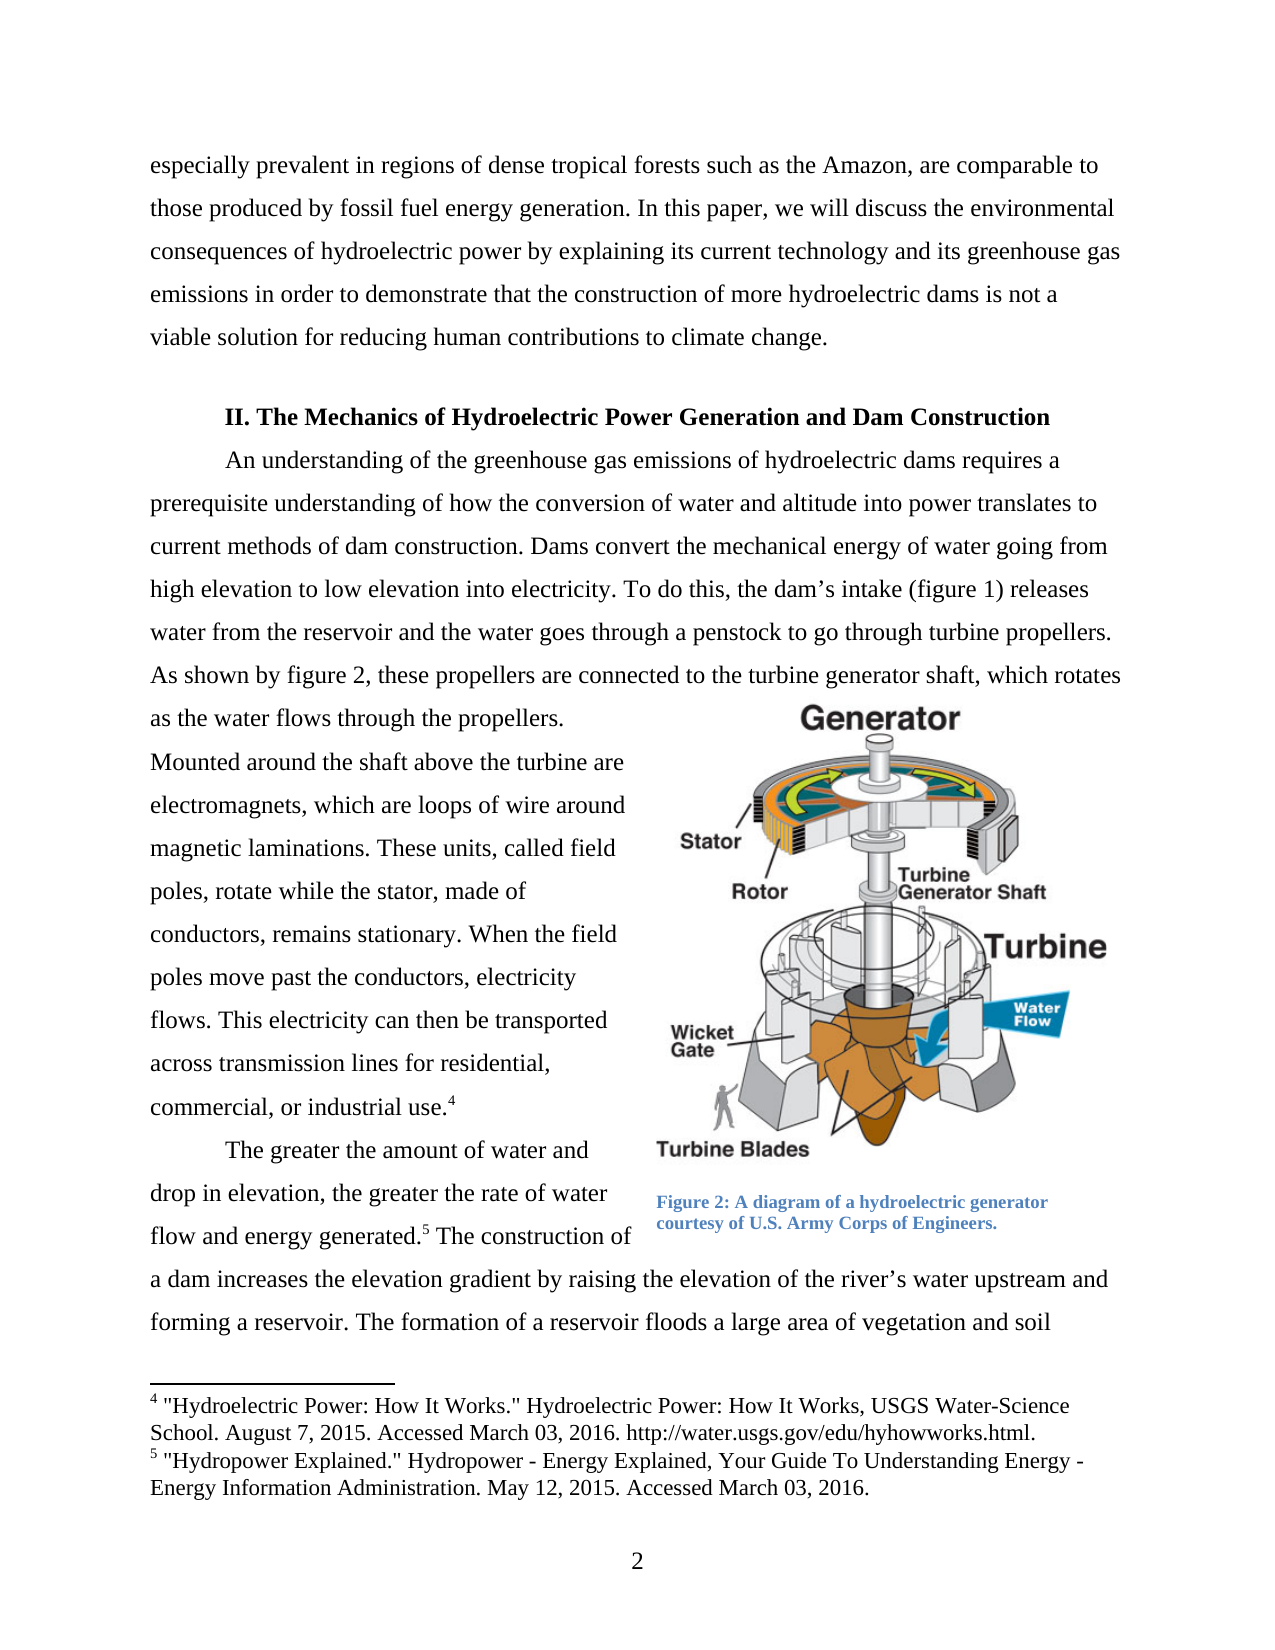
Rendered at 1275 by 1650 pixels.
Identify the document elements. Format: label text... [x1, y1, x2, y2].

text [150, 1135, 1125, 1336]
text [150, 150, 1125, 351]
text II. The Mechanics of Hydroelectric Power Generation and Dam Construction [150, 402, 1125, 430]
picture [656, 696, 1107, 1166]
